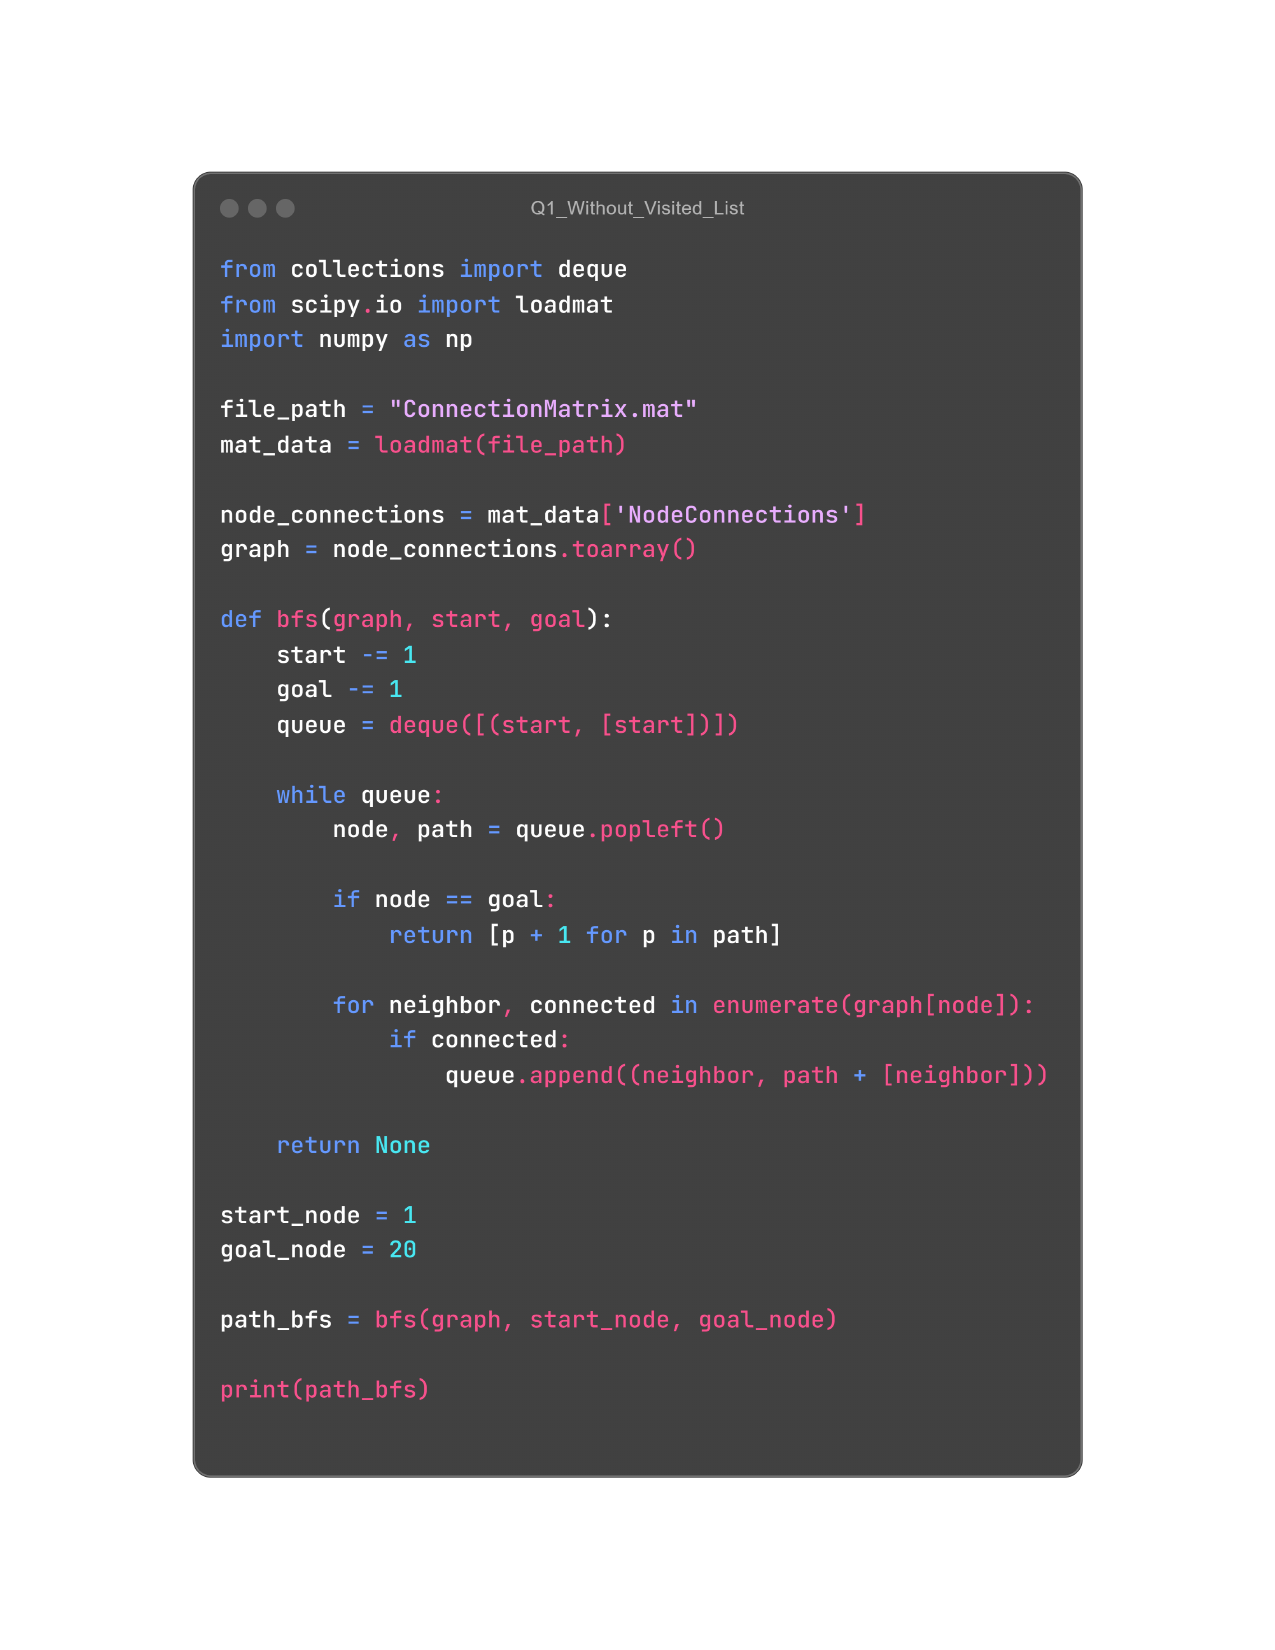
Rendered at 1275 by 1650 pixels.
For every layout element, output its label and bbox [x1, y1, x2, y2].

picture [170, 150, 1105, 1500]
